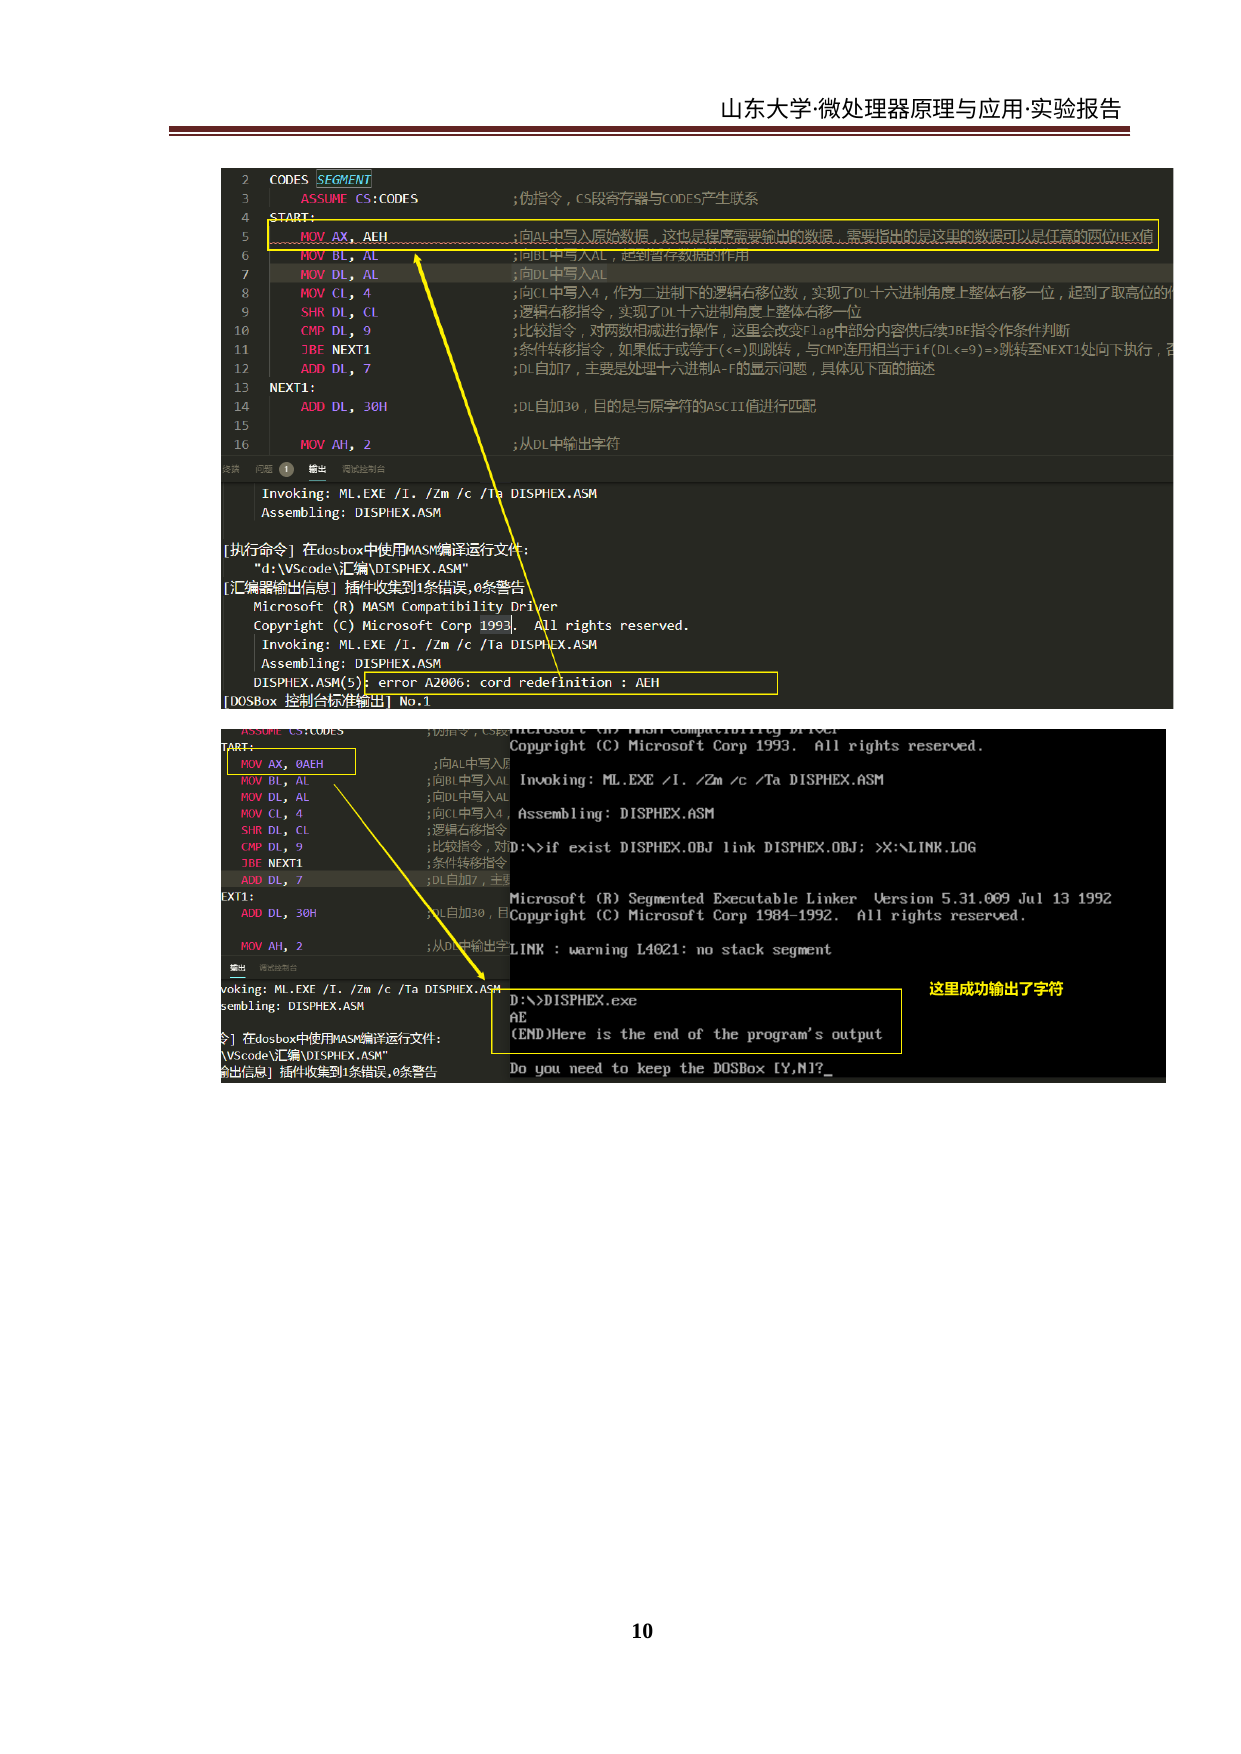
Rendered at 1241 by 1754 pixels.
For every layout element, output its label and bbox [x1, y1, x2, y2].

picture [221, 168, 1174, 709]
picture [221, 729, 1166, 1083]
